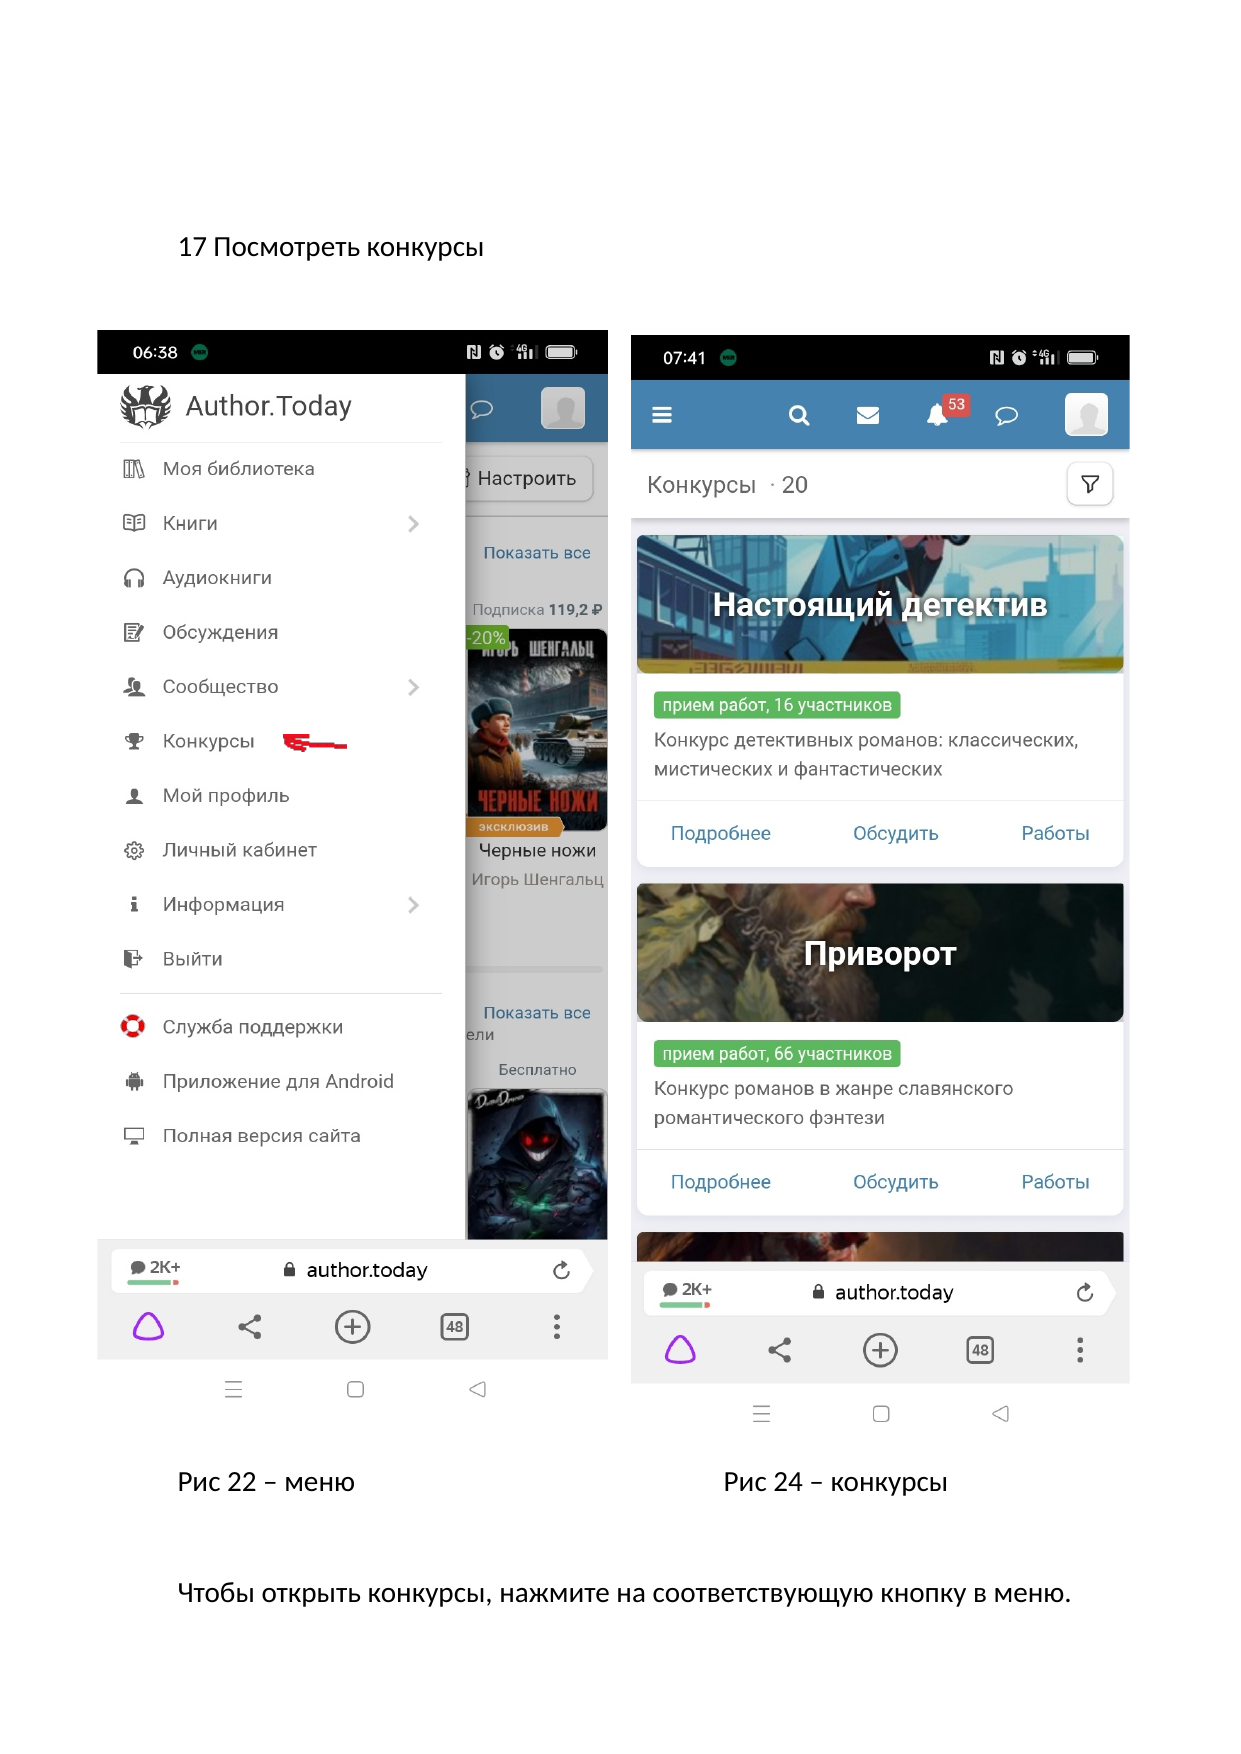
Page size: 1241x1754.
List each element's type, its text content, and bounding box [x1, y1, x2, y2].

text 17 Посмотреть конкурсы [177, 228, 1152, 264]
text Чтобы открыть конкурсы, нажмите на соответствующую кнопку в меню. [177, 1574, 1152, 1609]
picture [97, 330, 609, 1419]
picture [631, 335, 1130, 1444]
